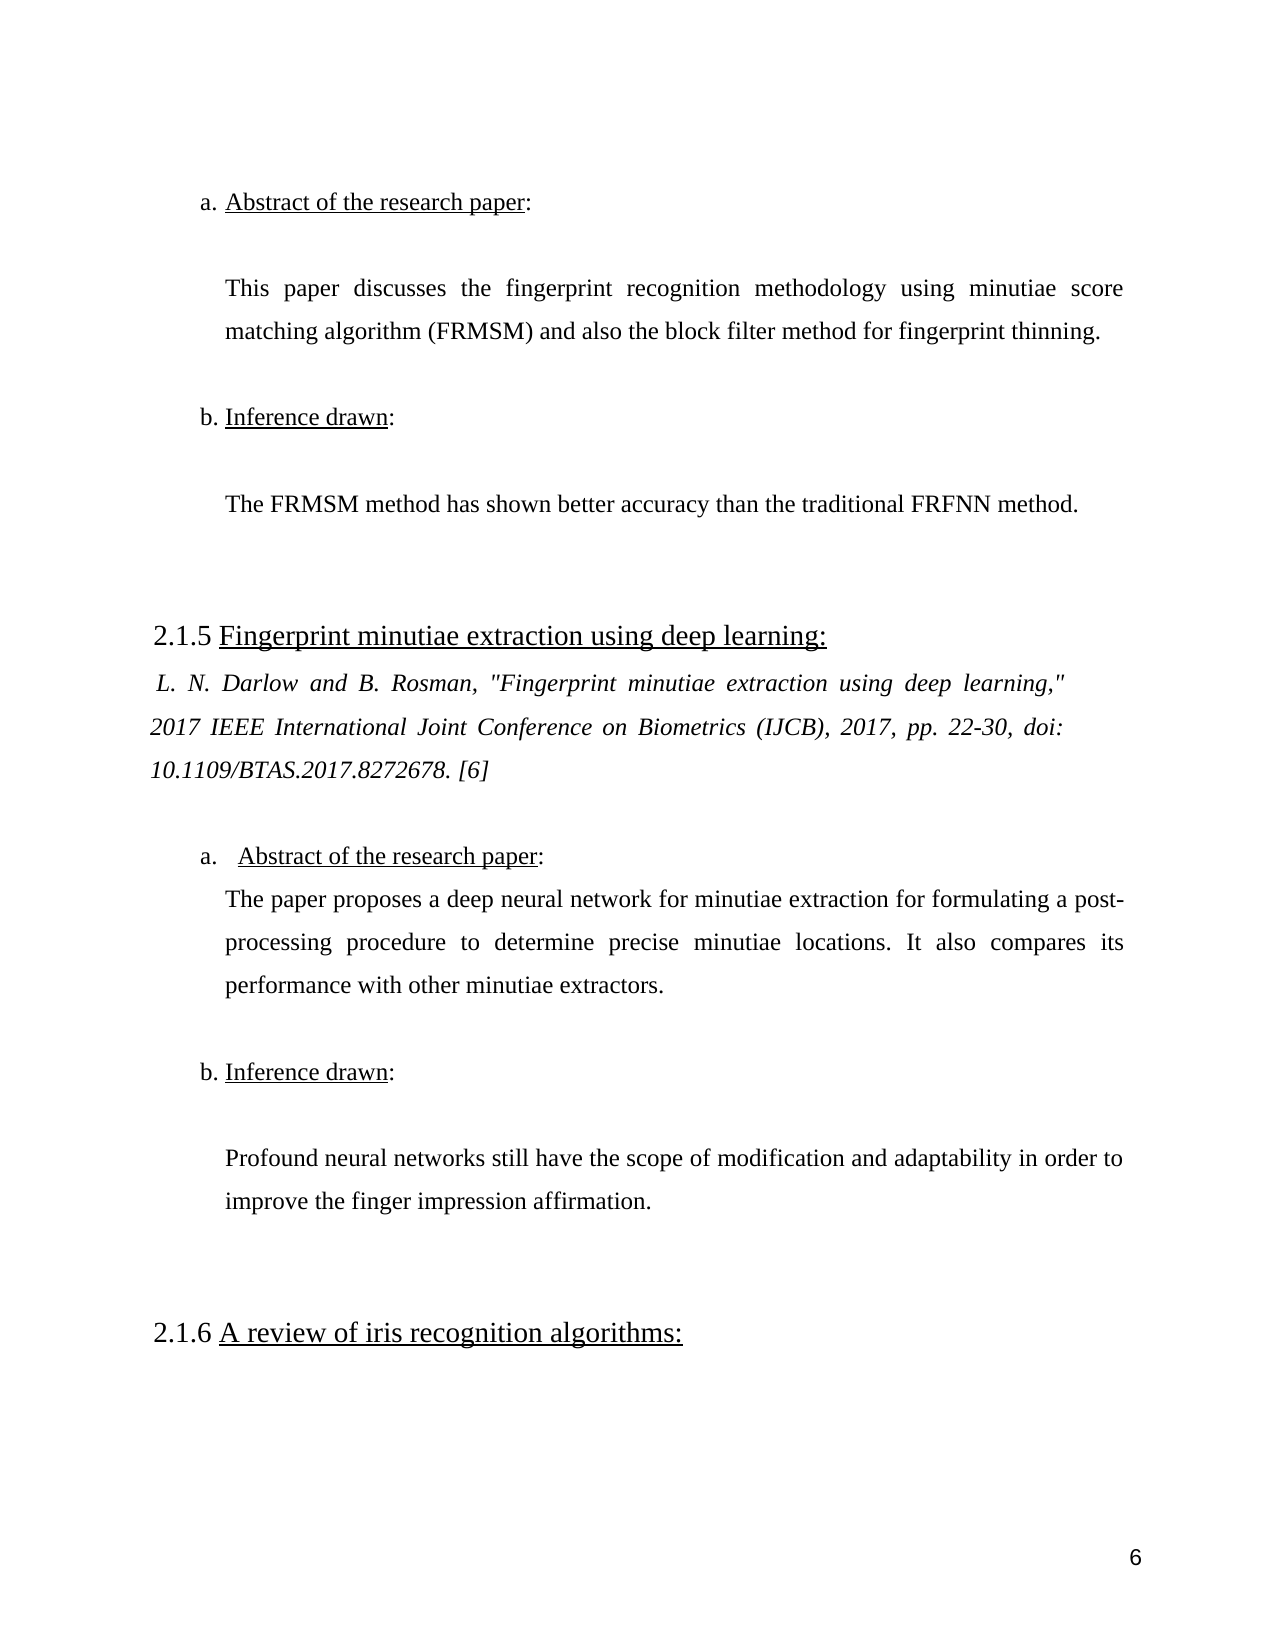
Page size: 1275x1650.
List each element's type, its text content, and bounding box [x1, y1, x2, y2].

list Abstract of the research paper: [200, 187, 1142, 216]
text Profound neural networks still have the scope of modification and adaptability in order to improve the finger impression affirmation. [225, 1143, 1125, 1215]
list Inference drawn: [200, 402, 1142, 431]
list Inference drawn: [200, 1057, 1142, 1085]
text The FRMSM method has shown better accuracy than the traditional FRFNN method. [225, 489, 1142, 517]
subtitle 2.1.5 Fingerprint minutiae extraction using deep learning: [144, 618, 1142, 652]
text The paper proposes a deep neural network for minutiae extraction for formulating a post-processing procedure to determine precise minutiae locations. It also compares its performance with other minutiae extractors. [225, 884, 1125, 999]
subtitle 2.1.6 A review of iris recognition algorithms: [125, 1315, 1142, 1349]
text L. N. Darlow and B. Rosman, "Fingerprint minutiae extraction using deep learning," 2017 IEEE International Joint Conference on Biometrics (IJCB), 2017, pp. 22-30, doi: 10.1109/BTAS.2017.8272678. [6] [150, 668, 1067, 783]
text This paper discusses the fingerprint recognition methodology using minutiae score matching algorithm (FRMSM) and also the block filter method for fingerprint thinning. [225, 273, 1124, 345]
list Abstract of the research paper: [200, 841, 1142, 870]
